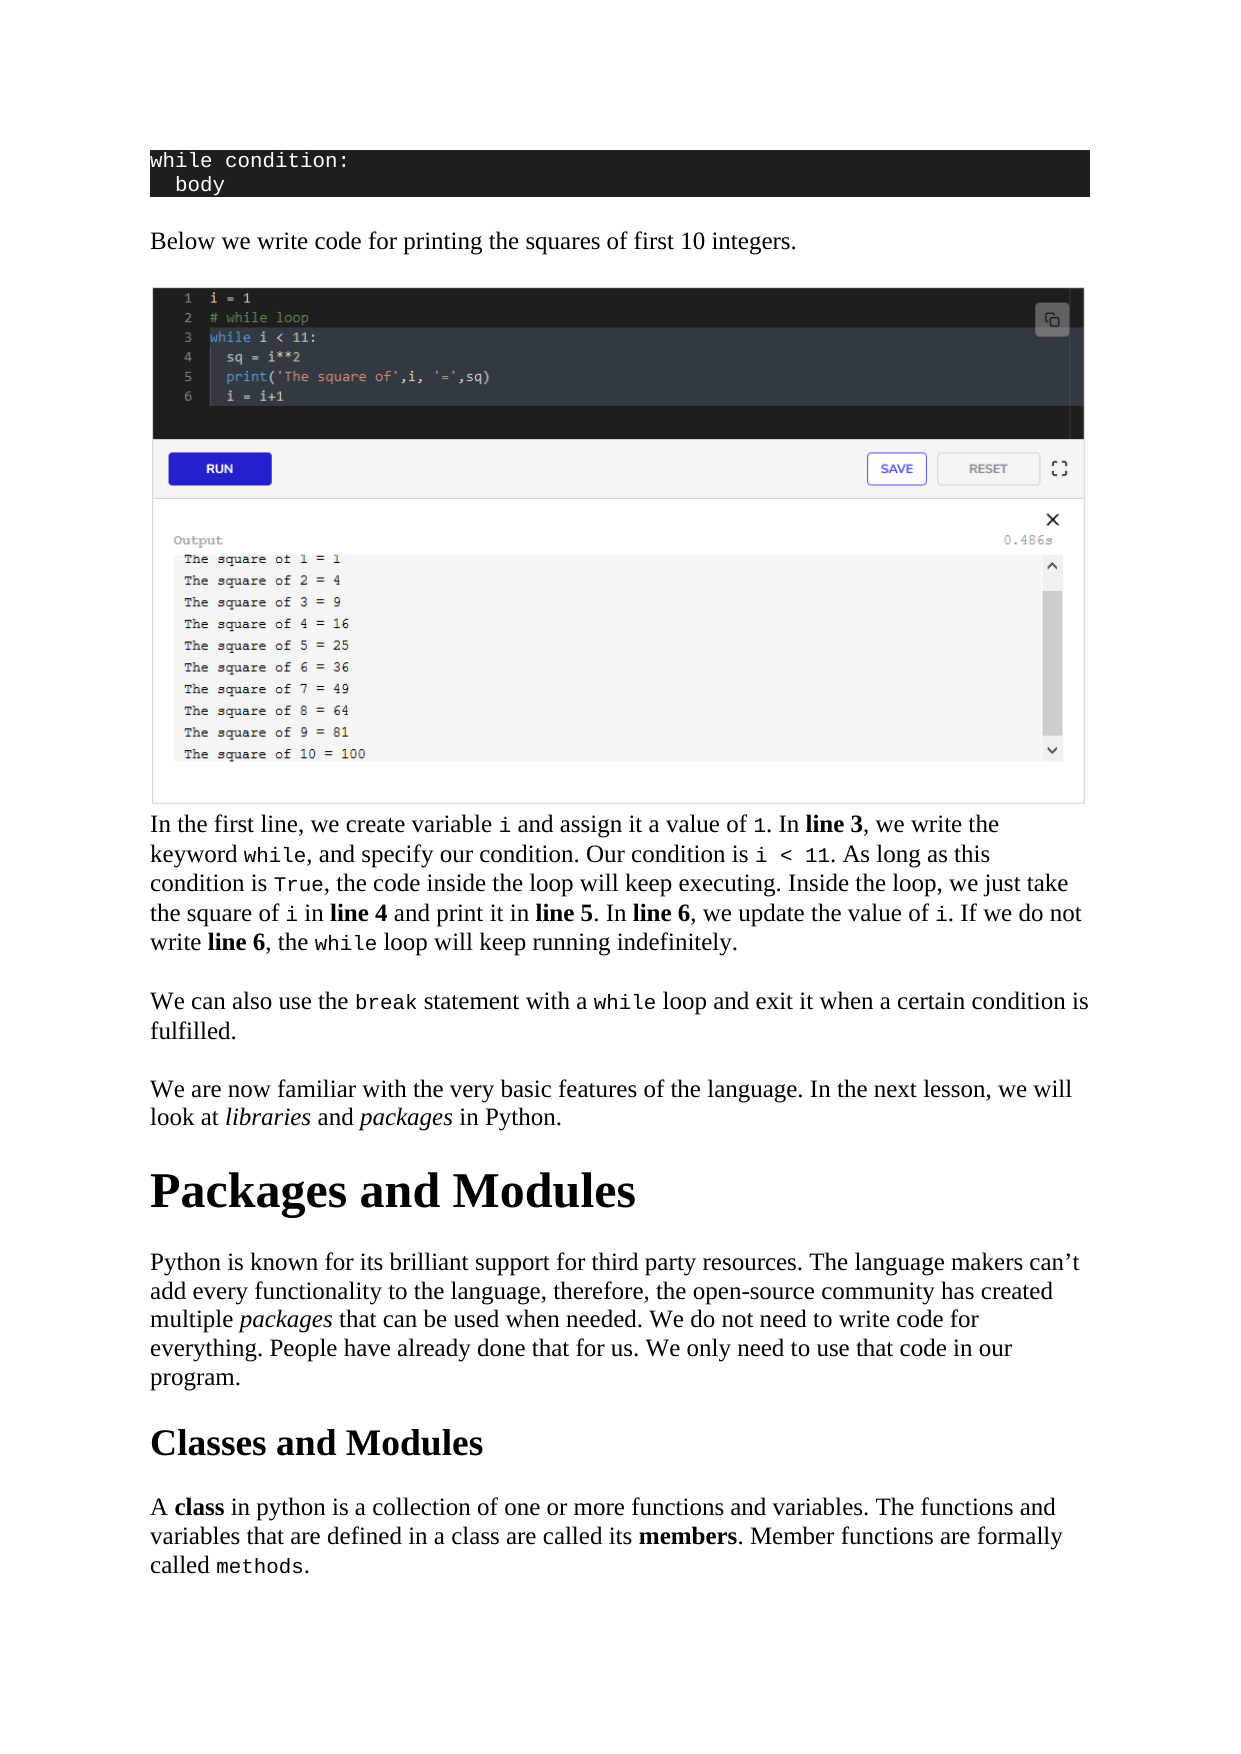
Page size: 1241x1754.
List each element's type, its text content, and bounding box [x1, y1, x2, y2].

text A class in python is a collection of one or more functions and variables. The functions and variables that are defined in a class are called its members. Member functions are formally called methods. [150, 1492, 1090, 1579]
text We are now familiar with the very basic features of the language. In the next lesson, we will look at libraries and packages in Python. [150, 1074, 1090, 1131]
text In the first line, we create variable i and assign it a value of 1. In line 3, we write the keyword while, and specify our condition. Our condition is i < 11. As long as this condition is True, the code inside the loop will keep executing. Inside the loop, we just take the square of i in line 4 and print it in line 5. In line 6, we update the value of i. If we do not write line 6, the while loop will keep running indefinitely. [150, 810, 1090, 957]
text while condition: body [150, 150, 1090, 197]
subtitle Packages and Modules [150, 1160, 1090, 1218]
subtitle Classes and Modules [150, 1420, 1090, 1463]
text Below we write code for printing the squares of first 10 integers. [150, 226, 1090, 255]
text Python is known for its brilliant support for third party resources. The language makers can’t add every functionality to the language, therefore, the open-source community has created multiple packages that can be used when needed. We do not need to write code for everything. People have already done that for us. We only need to use that code in our program. [150, 1247, 1090, 1391]
picture [150, 284, 1091, 810]
text We can also use the break statement with a while loop and exit it when a certain condition is fulfilled. [150, 986, 1090, 1044]
